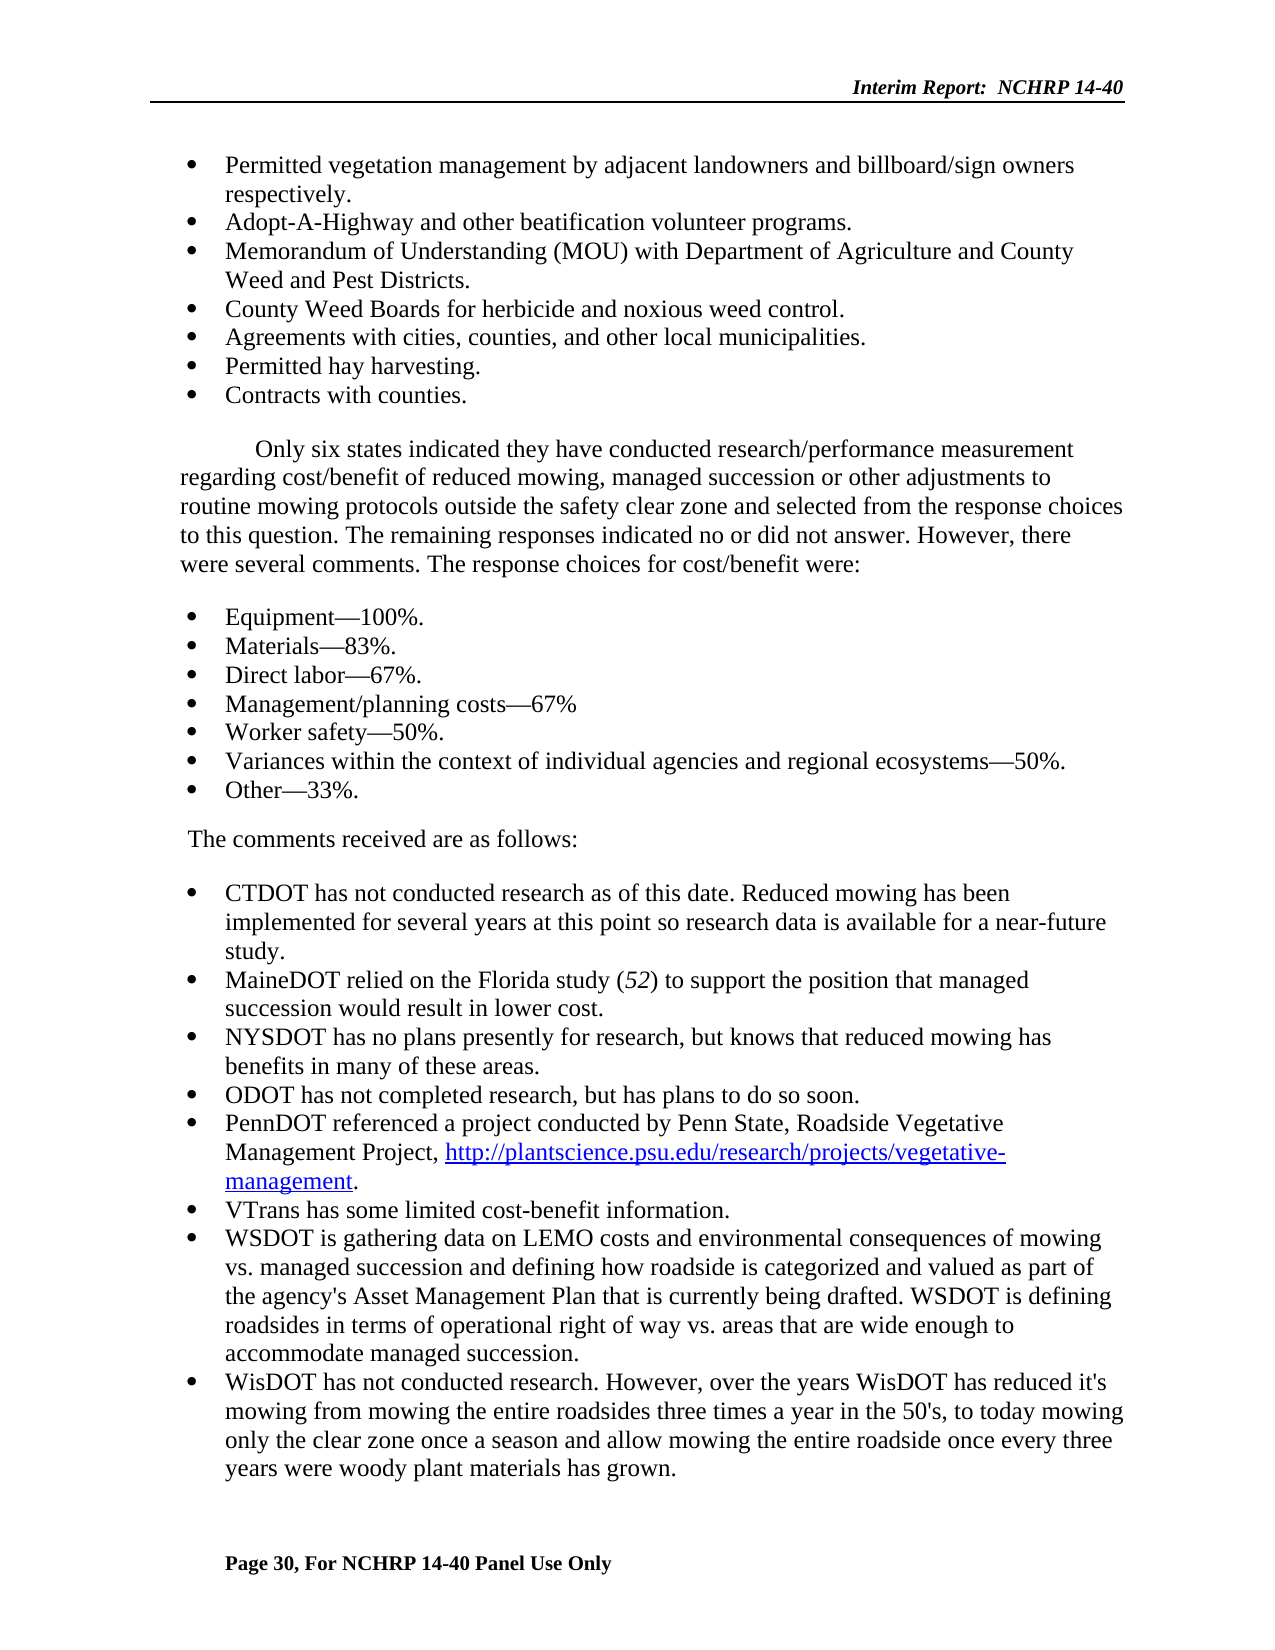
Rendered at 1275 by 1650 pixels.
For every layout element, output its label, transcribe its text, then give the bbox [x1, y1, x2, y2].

list Variances within the context of individual agencies and regional ecosystems—50%. [187, 746, 1125, 775]
list Equipment—100%. [187, 602, 1125, 631]
list WSDOT is gathering data on LEMO costs and environmental consequences of mowing vs. managed succession and defining how roadside is categorized and valued as part of the agency's Asset Management Plan that is currently being drafted. WSDOT is defining roadsides in terms of operational right of way vs. areas that are wide enough to accommodate managed succession. [187, 1223, 1125, 1367]
list Direct labor—67%. [187, 660, 1125, 689]
list Memorandum of Understanding (MOU) with Department of Agriculture and County Weed and Pest Districts. [187, 236, 1125, 294]
list WisDOT has not conducted research. However, over the years WisDOT has reduced it's mowing from mowing the entire roadsides three times a year in the 50's, to today mowing only the clear zone once a season and allow mowing the entire roadside once every three years were woody plant materials has grown. [187, 1367, 1125, 1482]
list Agreements with cities, counties, and other local municipalities. [187, 322, 1125, 351]
list Management/planning costs—67% [187, 689, 1125, 717]
list VTrans has some limited cost-benefit information. [187, 1195, 1125, 1223]
list NYSDOT has no plans presently for research, but knows that reduced mowing has benefits in many of these areas. [187, 1022, 1125, 1080]
list ODOT has not completed research, but has plans to do so soon. [187, 1080, 1125, 1108]
list Worker safety—50%. [187, 717, 1125, 746]
list Adopt-A-Highway and other beatification volunteer programs. [187, 207, 1125, 236]
text The comments received are as follows: [187, 824, 1125, 853]
list County Weed Boards for herbicide and noxious weed control. [187, 294, 1125, 322]
list CTDOT has not conducted research as of this date. Reduced mowing has been implemented for several years at this point so research data is available for a near-future study. [187, 878, 1125, 965]
list Materials—83%. [187, 631, 1125, 660]
list Permitted vegetation management by adjacent landowners and billboard/sign owners respectively. [187, 150, 1125, 207]
text Only six states indicated they have conducted research/performance measurement regarding cost/benefit of reduced mowing, managed succession or other adjustments to routine mowing protocols outside the safety clear zone and selected from the response choices to this question. The remaining responses indicated no or did not answer. However, there were several comments. The response choices for cost/benefit were: [180, 434, 1125, 577]
list PennDOT referenced a project conducted by Penn State, Roadside Vegetative Management Project, http://plantscience.psu.edu/research/projects/vegetative-management. [187, 1108, 1125, 1195]
list Contracts with counties. [187, 380, 1125, 409]
list Other—33%. [187, 775, 1125, 804]
list MaineDOT relied on the Florida study (52) to support the position that managed succession would result in lower cost. [187, 965, 1125, 1022]
list Permitted hay harvesting. [187, 351, 1125, 380]
